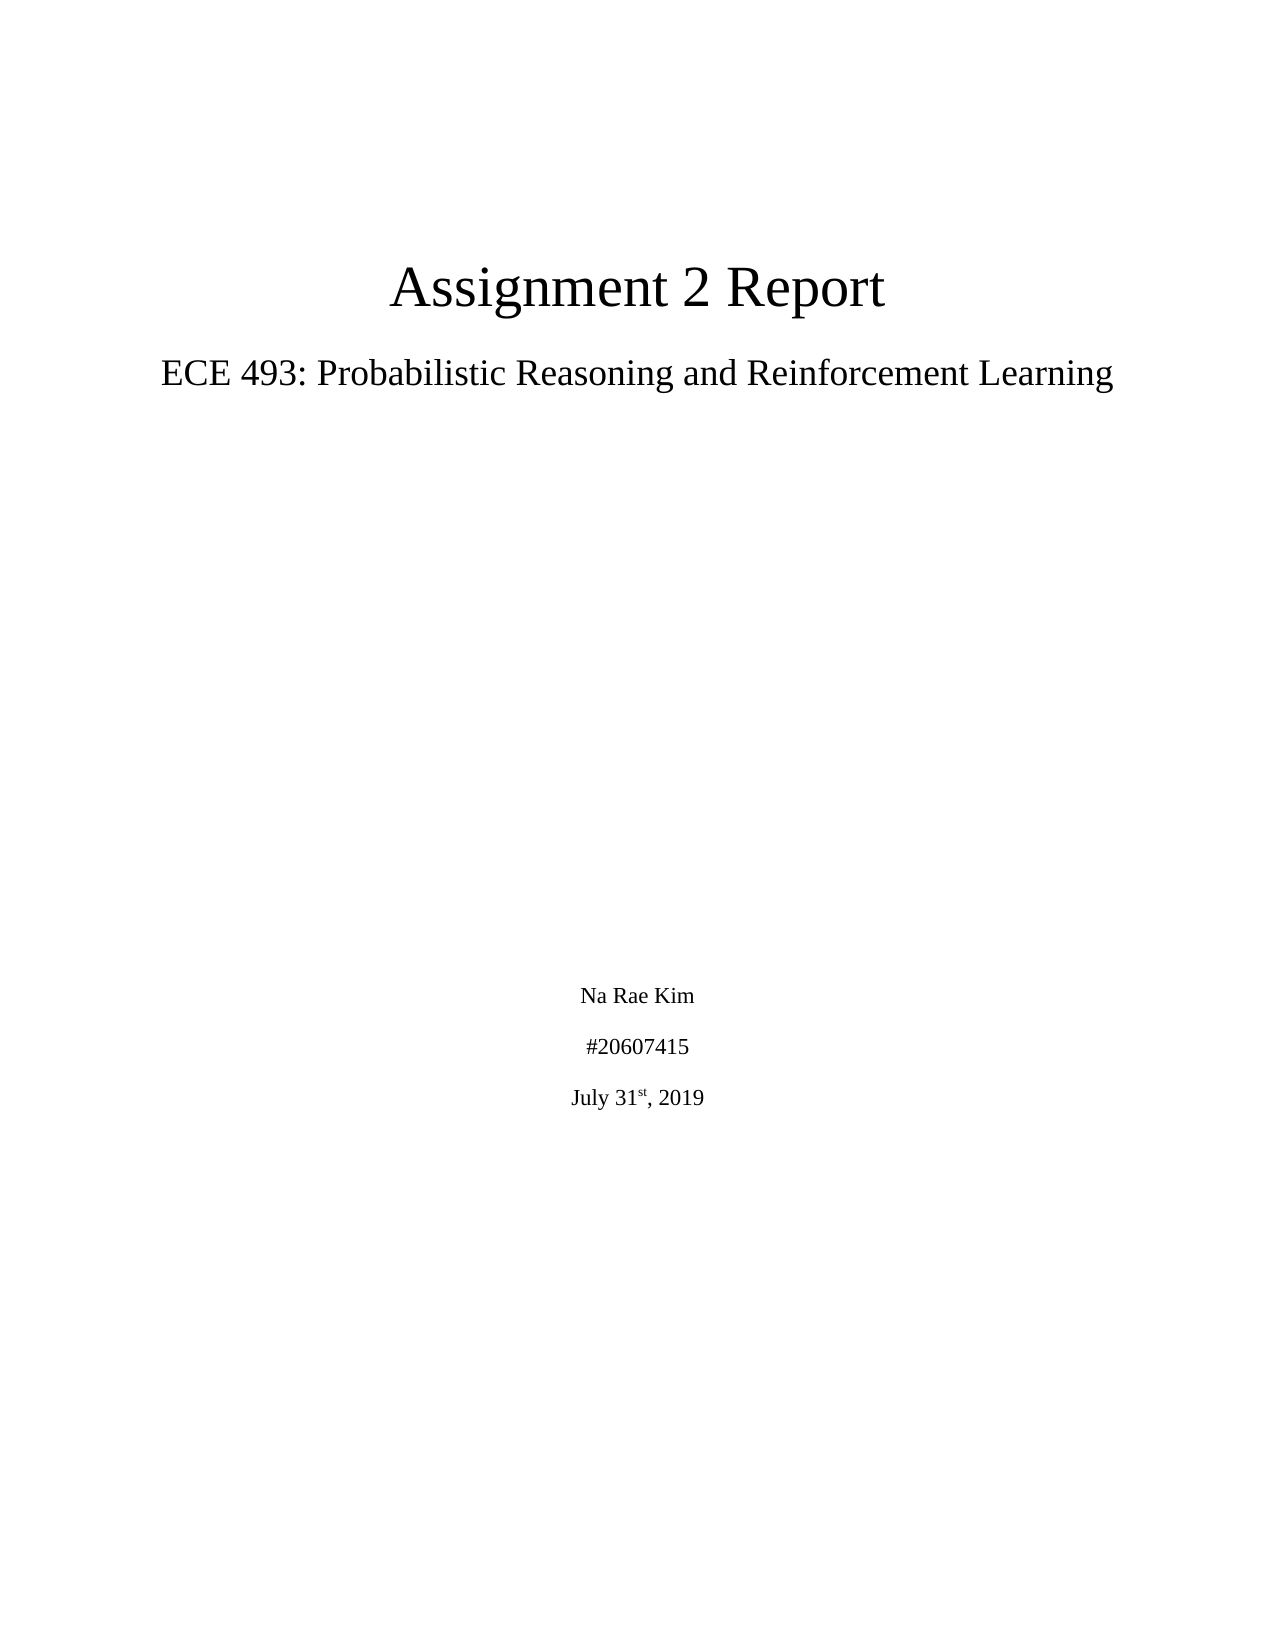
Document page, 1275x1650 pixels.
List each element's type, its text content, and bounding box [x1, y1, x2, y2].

text #20607415 [150, 1033, 1125, 1059]
text Assignment 2 Report [150, 252, 1125, 319]
text Na Rae Kim [150, 982, 1125, 1008]
text ECE 493: Probabilistic Reasoning and Reinforcement Learning [150, 350, 1125, 393]
text July 31st, 2019 [150, 1084, 1125, 1110]
